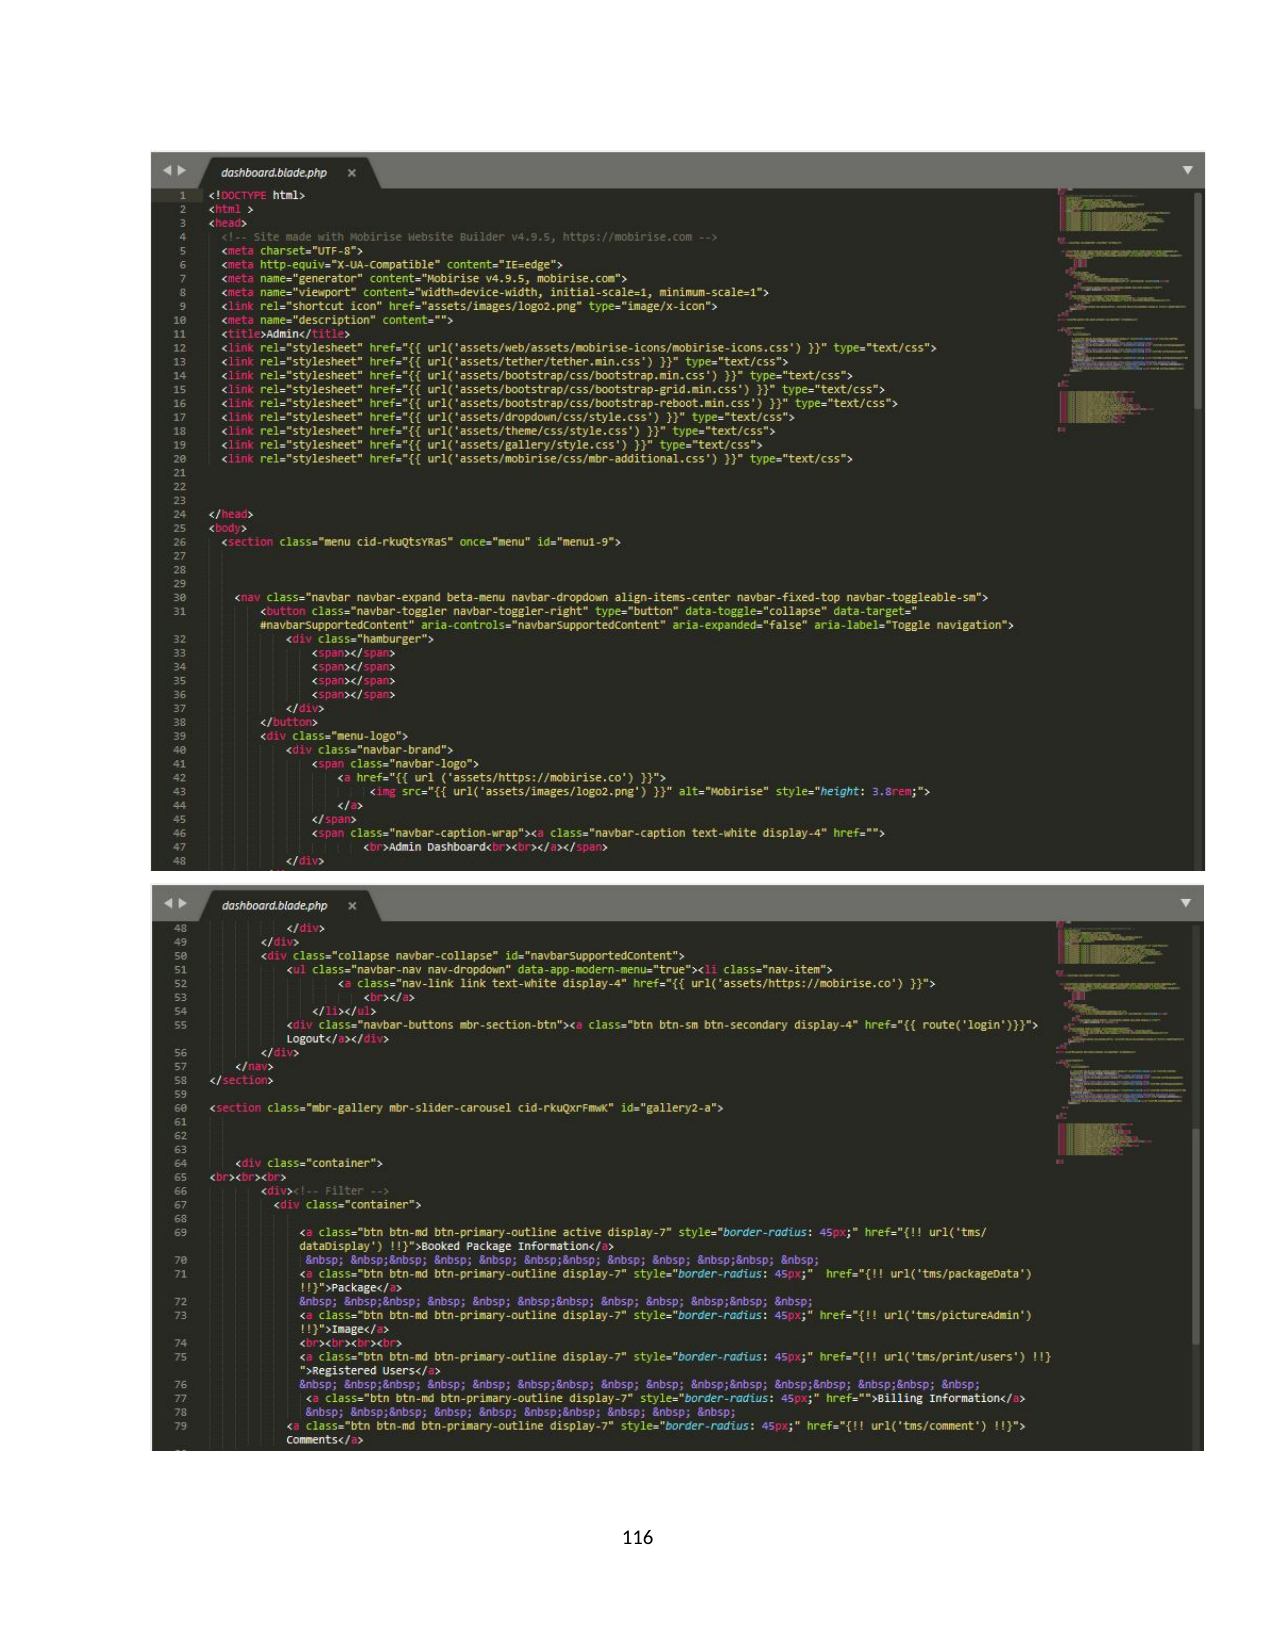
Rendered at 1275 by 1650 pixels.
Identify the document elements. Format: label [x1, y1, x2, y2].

picture [150, 883, 1204, 1451]
picture [150, 150, 1205, 871]
